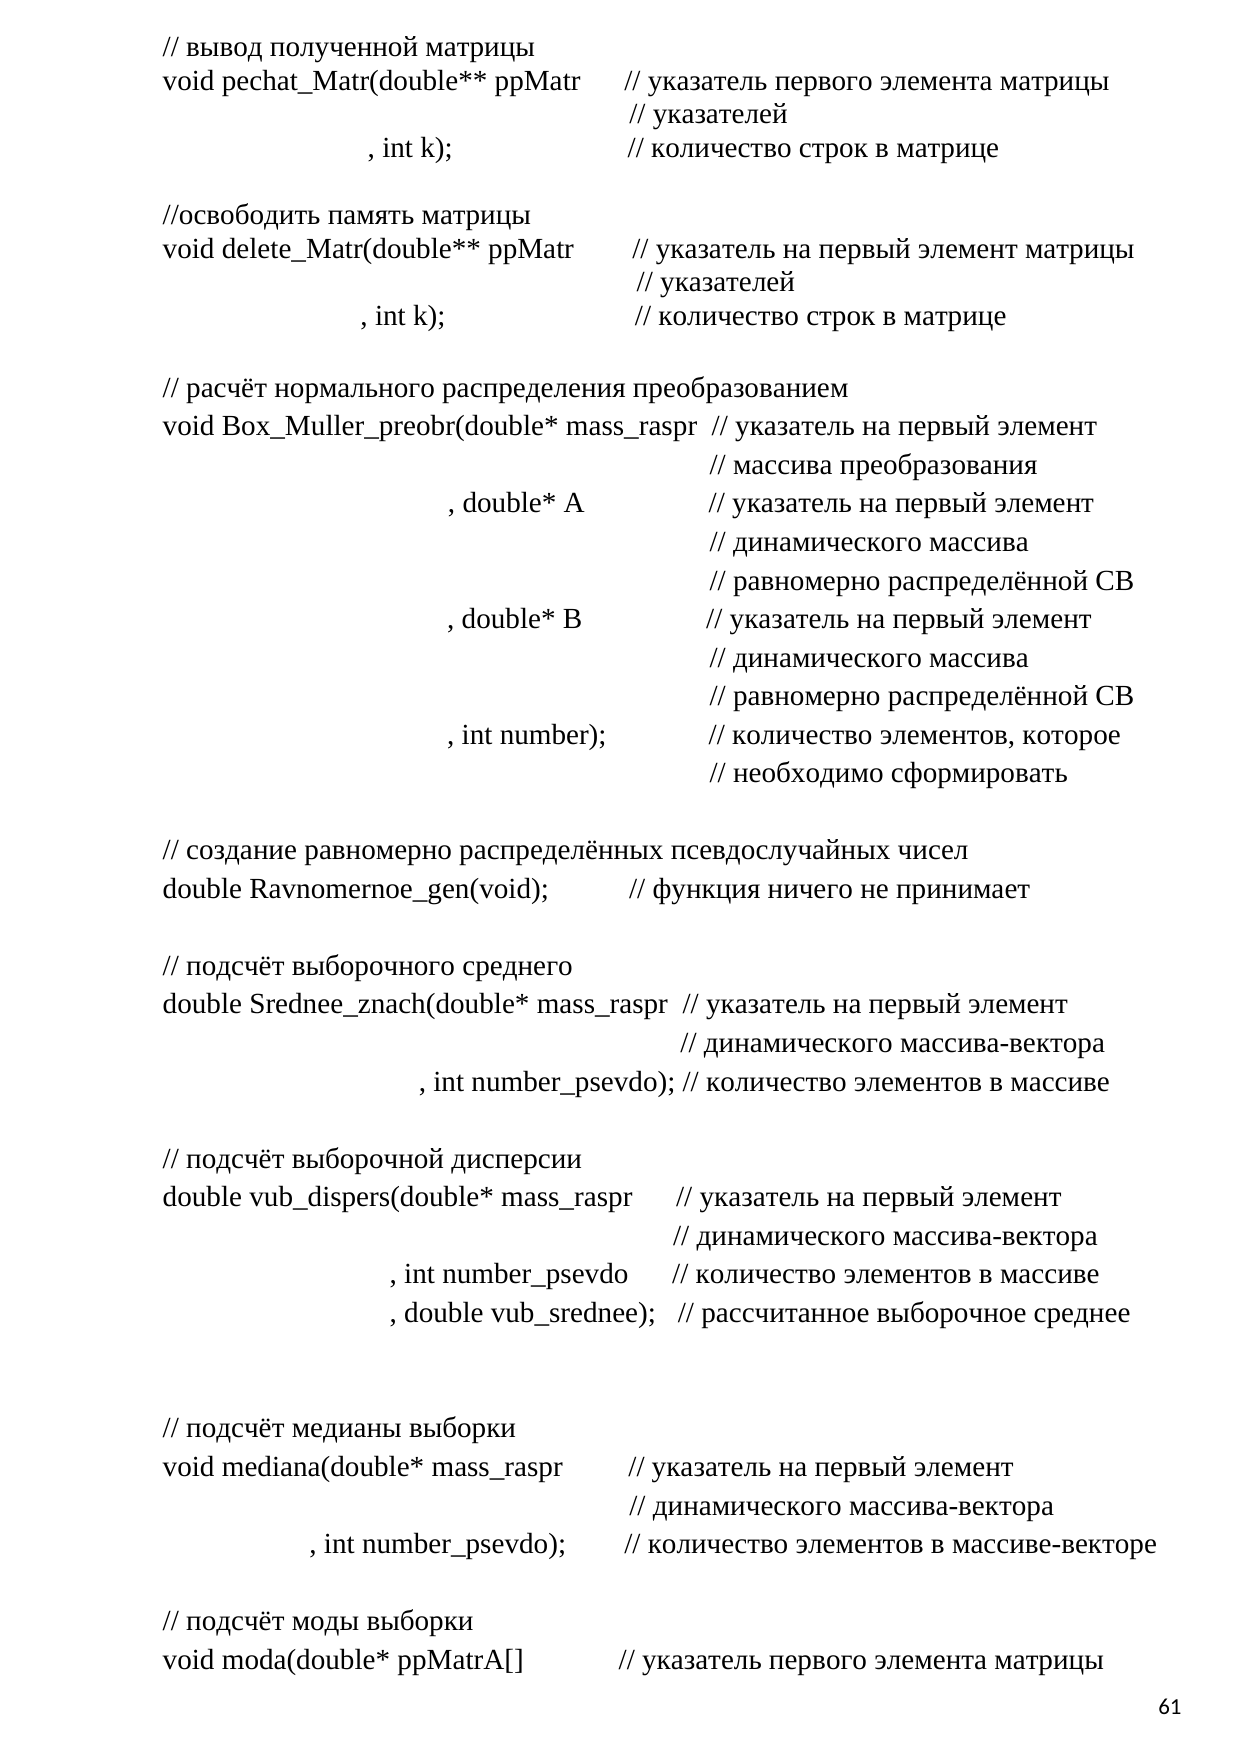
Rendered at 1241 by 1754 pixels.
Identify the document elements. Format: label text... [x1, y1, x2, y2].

text double vub_dispers(double* mass_raspr // указатель на первый элемент [162, 1179, 1181, 1213]
text // указателей [162, 264, 1181, 298]
text , int k); // количество строк в матрице [162, 298, 1181, 331]
text void delete_Matr(double** ppMatr // указатель на первый элемент матрицы [162, 231, 1181, 264]
text // создание равномерно распределённых псевдослучайных чисел [162, 832, 1181, 866]
text void moda(double* ppMatrA[] // указатель первого элемента матрицы [162, 1642, 1181, 1675]
text void pechat_Matr(double** ppMatr // указатель первого элемента матрицы [162, 63, 1181, 97]
text //освободить память матрицы [162, 197, 1181, 231]
text , double vub_srednee); // рассчитанное выборочное среднее [162, 1295, 1181, 1328]
text , int number); // количество элементов, которое [162, 717, 1181, 750]
text void mediana(double* mass_raspr // указатель на первый элемент [162, 1449, 1181, 1483]
text , int number_psevdo); // количество элементов в массиве [162, 1064, 1181, 1097]
text double Ravnomernoe_gen(void); // функция ничего не принимает [162, 871, 1181, 904]
text // динамического массива-вектора [162, 1218, 1181, 1251]
text // расчёт нормального распределения преобразованием [162, 370, 1181, 403]
text // равномерно распределённой СВ [162, 678, 1181, 712]
text // динамического массива [162, 524, 1181, 558]
text double Srednee_znach(double* mass_raspr // указатель на первый элемент [162, 987, 1181, 1020]
text // указателей [162, 97, 1181, 130]
text // динамического массива-вектора [162, 1025, 1181, 1059]
text , double* A // указатель на первый элемент [162, 486, 1181, 519]
text // подсчёт моды выборки [162, 1603, 1181, 1637]
text , int number_psevdo // количество элементов в массиве [162, 1256, 1181, 1290]
text // подсчёт выборочного среднего [162, 948, 1181, 982]
text // массива преобразования [162, 447, 1181, 481]
text // динамического массива-вектора [162, 1488, 1181, 1521]
text , int number_psevdo); // количество элементов в массиве-векторе [162, 1526, 1181, 1560]
text // динамического массива [162, 640, 1181, 673]
text , int k); // количество строк в матрице [162, 130, 1181, 164]
text void Box_Muller_preobr(double* mass_raspr // указатель на первый элемент [162, 408, 1181, 442]
text , double* B // указатель на первый элемент [162, 601, 1181, 635]
text // подсчёт медианы выборки [162, 1411, 1181, 1444]
text // вывод полученной матрицы [162, 29, 1181, 63]
text // подсчёт выборочной дисперсии [162, 1141, 1181, 1174]
text // равномерно распределённой СВ [162, 563, 1181, 596]
text // необходимо сформировать [162, 755, 1181, 789]
